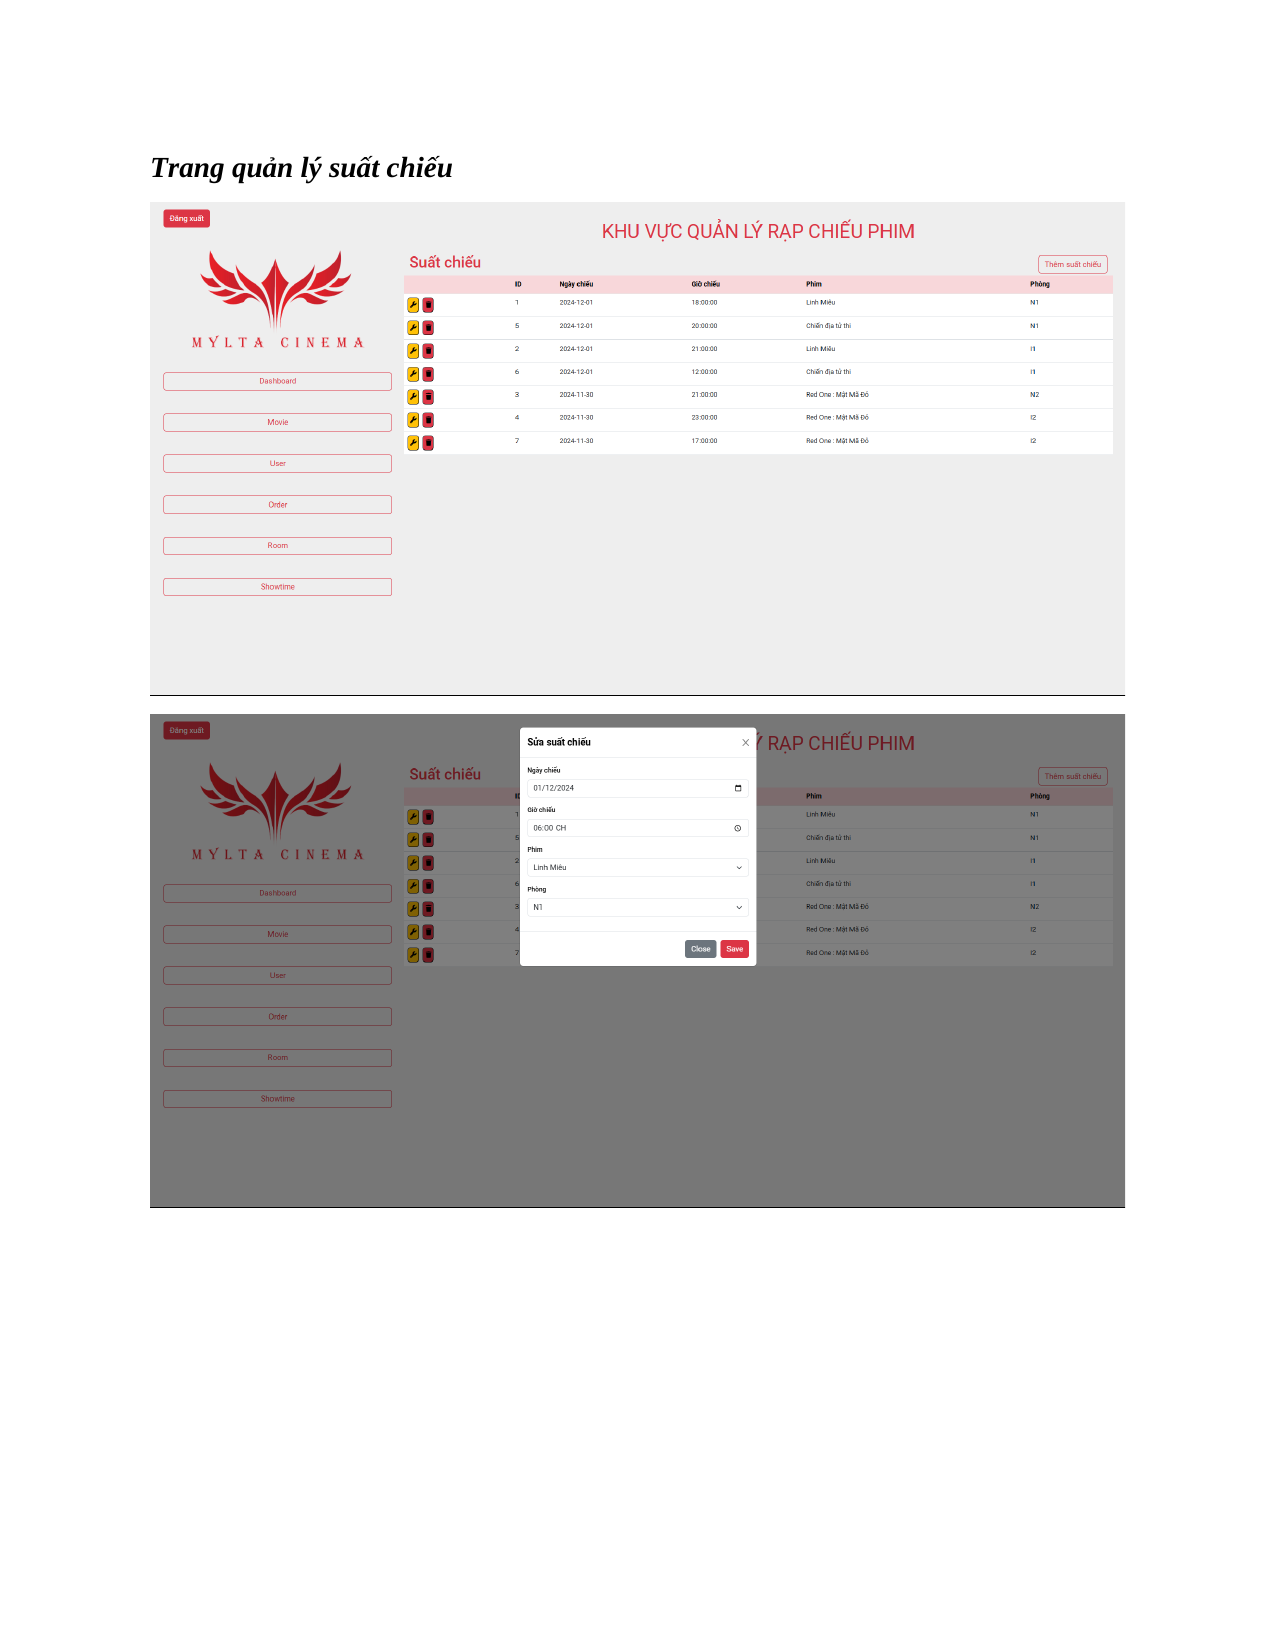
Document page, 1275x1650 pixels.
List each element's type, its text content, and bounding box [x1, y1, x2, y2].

picture [150, 202, 1125, 696]
picture [150, 714, 1125, 1208]
text Trang quản lý suất chiếu [150, 150, 1125, 183]
